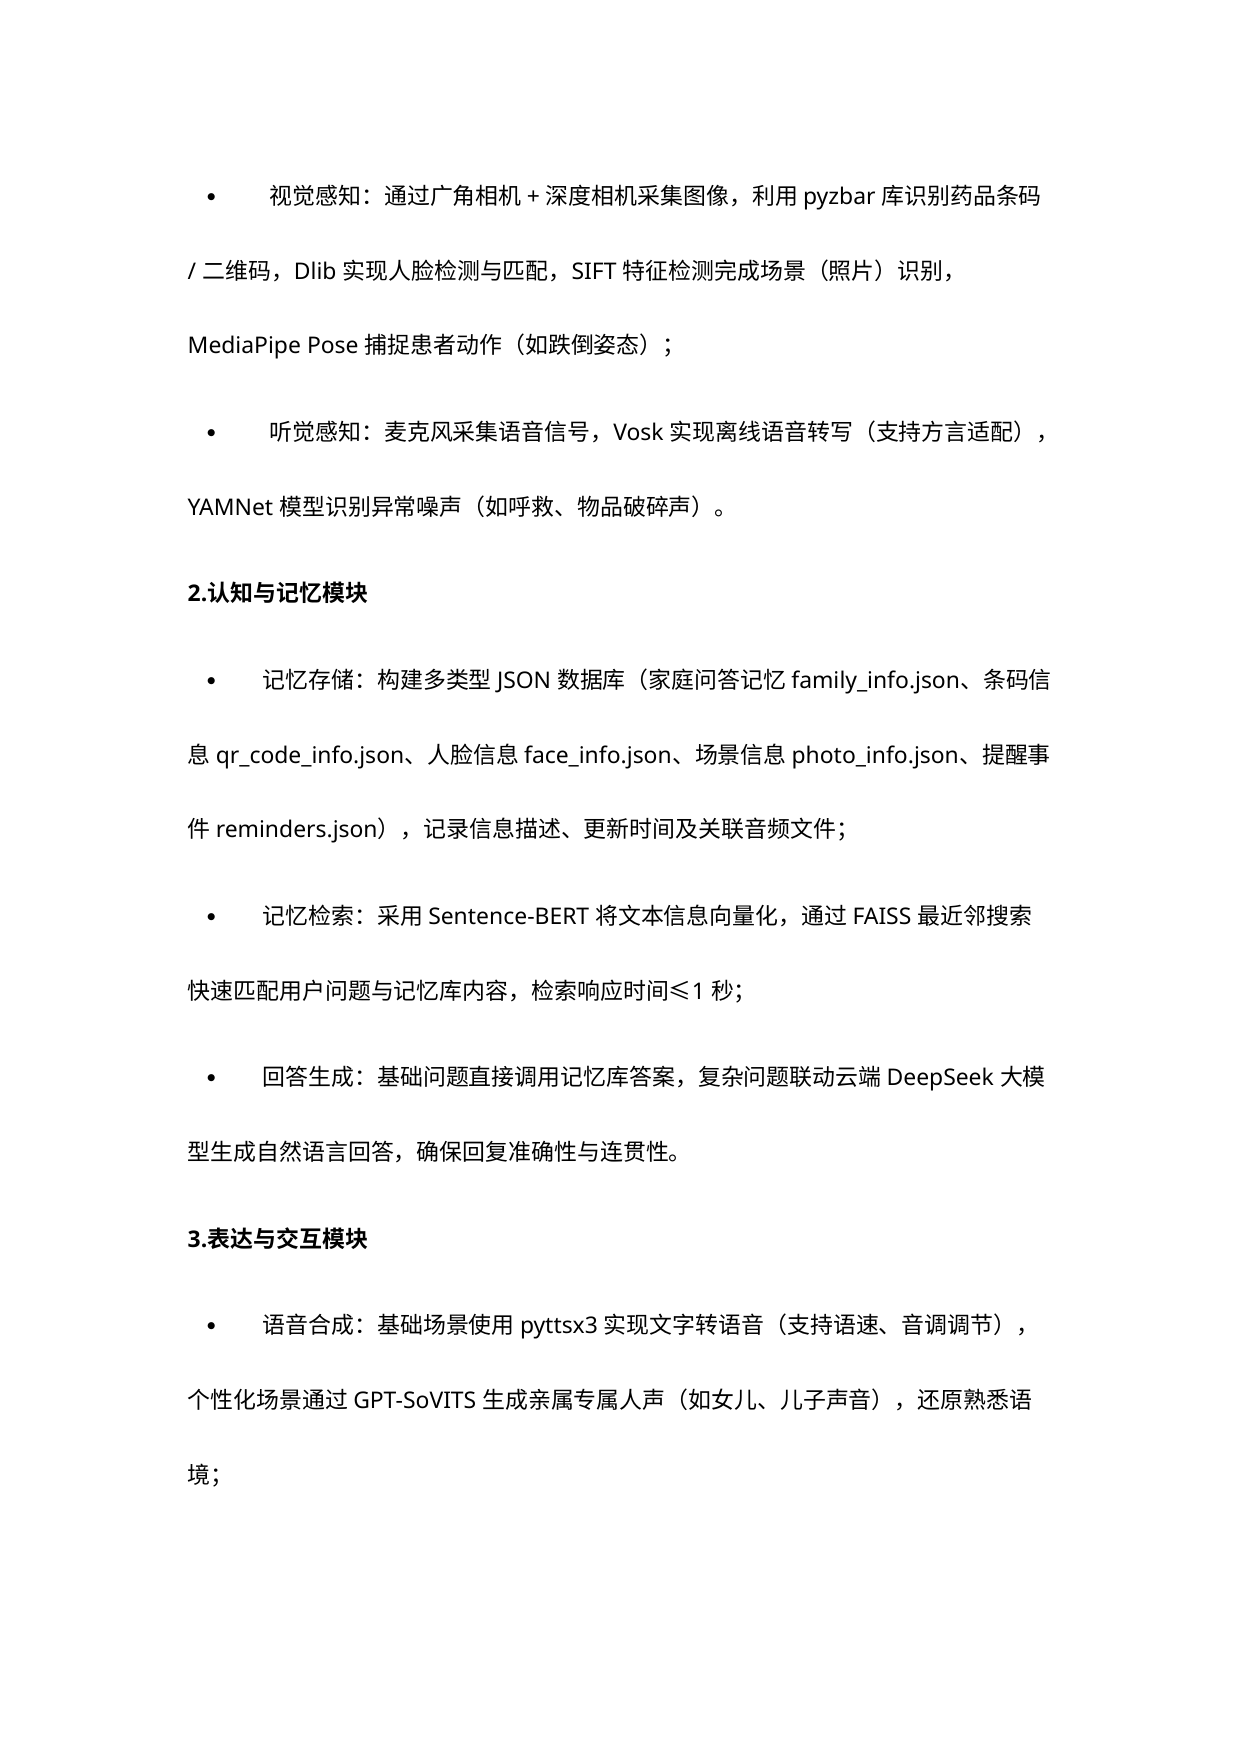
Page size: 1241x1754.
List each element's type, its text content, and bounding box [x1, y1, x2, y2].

list 听觉感知：麦克风采集语音信号，Vosk 实现离线语音转写（支持方言适配），YAMNet 模型识别异常噪声（如呼救、物品破碎声）。 [187, 398, 1053, 538]
list 记忆检索：采用 Sentence-BERT 将文本信息向量化，通过 FAISS 最近邻搜索快速匹配用户问题与记忆库内容，检索响应时间≤1 秒； [187, 882, 1053, 1022]
list 视觉感知：通过广角相机 + 深度相机采集图像，利用 pyzbar 库识别药品条码 / 二维码，Dlib 实现人脸检测与匹配，SIFT 特征检测完成场景（照片）识别，MediaPipe Pose 捕捉患者动作（如跌倒姿态）； [187, 162, 1053, 376]
text 2.认知与记忆模块 [187, 559, 1053, 624]
list 语音合成：基础场景使用 pyttsx3 实现文字转语音（支持语速、音调调节），个性化场景通过 GPT-SoVITS 生成亲属专属人声（如女儿、儿子声音），还原熟悉语境； [187, 1291, 1053, 1506]
text 3.表达与交互模块 [187, 1205, 1053, 1270]
list 回答生成：基础问题直接调用记忆库答案，复杂问题联动云端 DeepSeek 大模型生成自然语言回答，确保回复准确性与连贯性。 [187, 1043, 1053, 1183]
list 记忆存储：构建多类型 JSON 数据库（家庭问答记忆 family_info.json、条码信息 qr_code_info.json、人脸信息 face_info.json、场景信息 photo_info.json、提醒事件 reminders.json），记录信息描述、更新时间及关联音频文件； [187, 646, 1053, 860]
